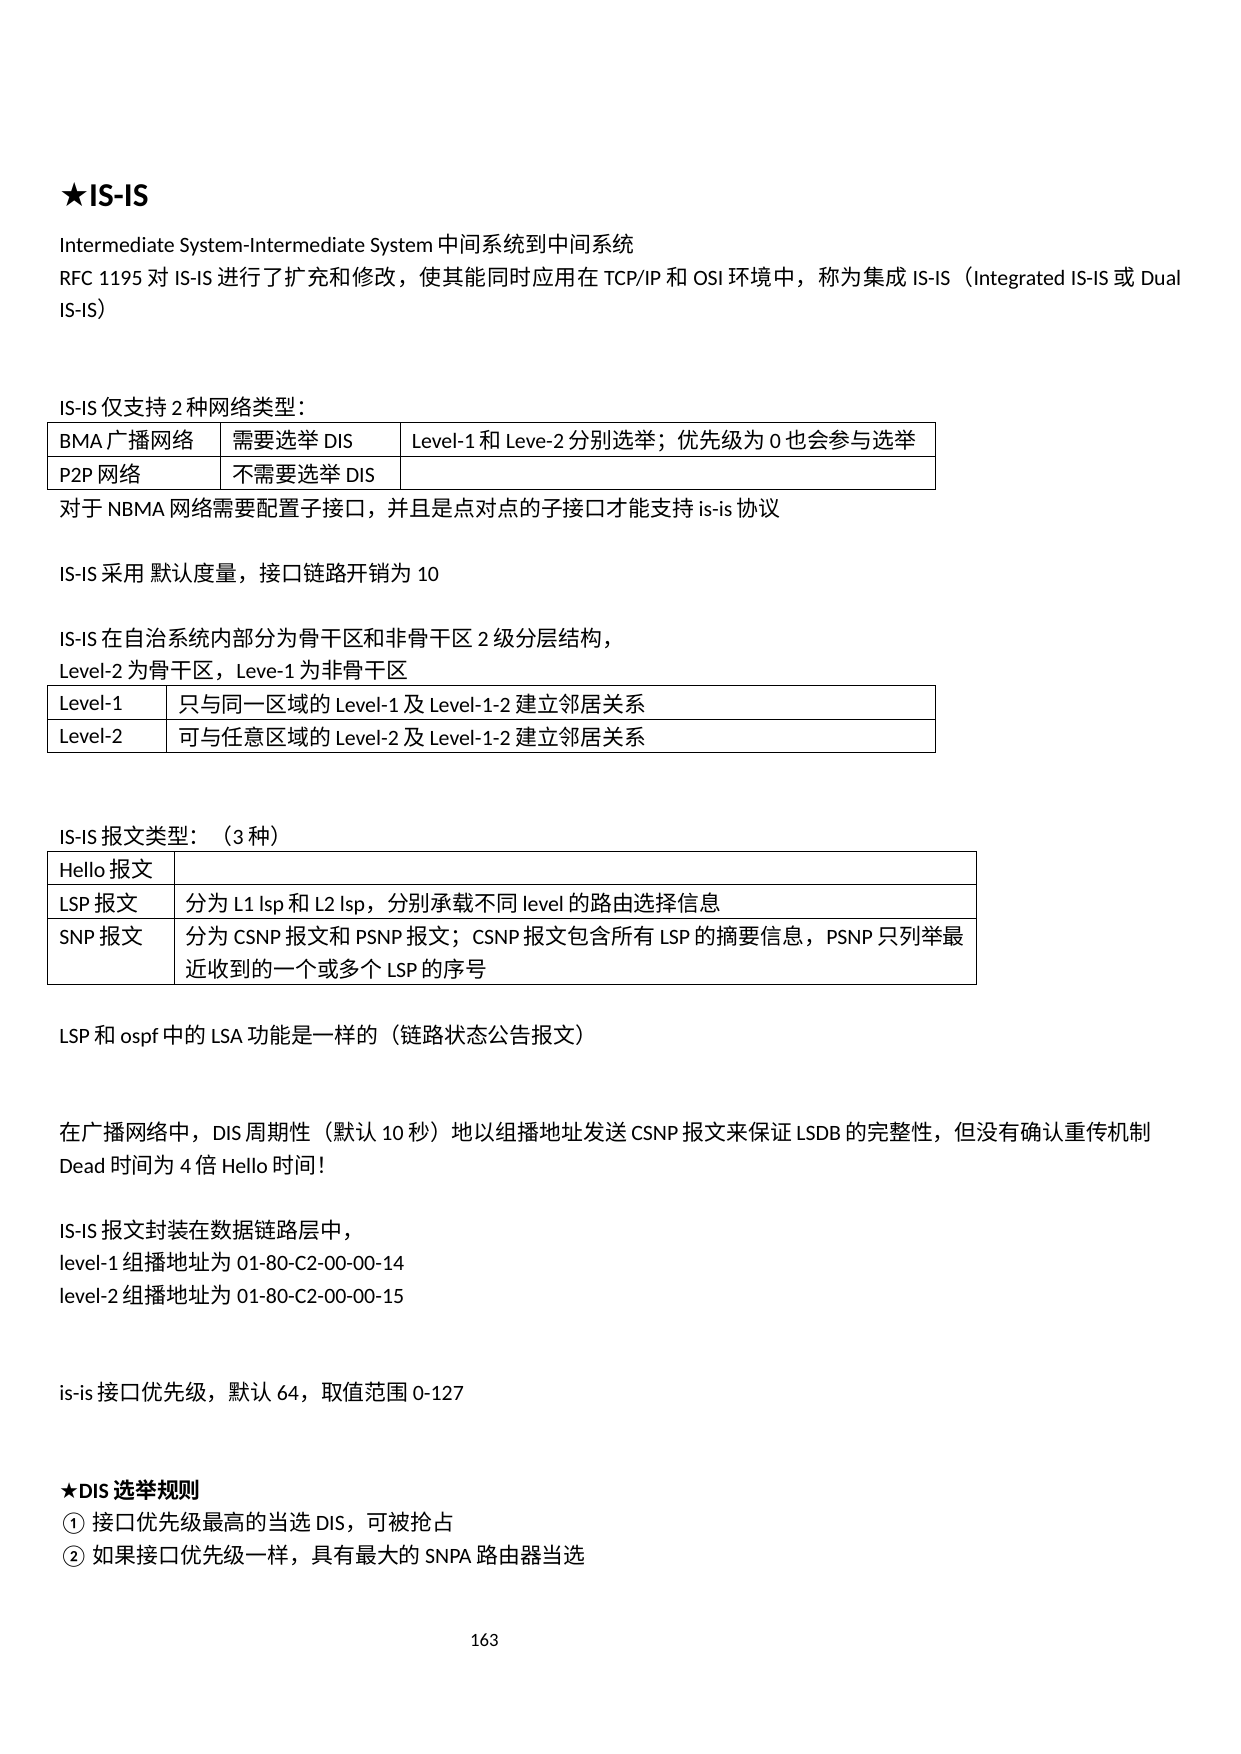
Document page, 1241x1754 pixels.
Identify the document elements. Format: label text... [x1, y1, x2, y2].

text IS-IS采用 默认度量，接口链路开销为10 [59, 555, 1181, 588]
text IS-IS仅支持2种网络类型： [59, 389, 1181, 422]
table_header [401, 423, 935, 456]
text ★DIS选举规则 [59, 1472, 1181, 1505]
text is-is接口优先级，默认64，取值范围0-127 [59, 1375, 1181, 1407]
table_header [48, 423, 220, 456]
text level-1组播地址为 01-80-C2-00-00-14 [59, 1245, 1181, 1277]
text RFC 1195对IS-IS进行了扩充和修改，使其能同时应用在TCP/IP和OSI环境中，称为集成IS-IS（Integrated IS-IS或Dual IS-IS） [59, 259, 1181, 324]
text 在广播网络中，DIS周期性（默认10秒）地以组播地址发送CSNP报文来保证LSDB的完整性，但没有确认重传机制 [59, 1115, 1181, 1147]
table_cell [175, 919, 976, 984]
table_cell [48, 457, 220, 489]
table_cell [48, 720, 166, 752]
text 对于NBMA网络需要配置子接口，并且是点对点的子接口才能支持is-is协议 [59, 490, 1181, 523]
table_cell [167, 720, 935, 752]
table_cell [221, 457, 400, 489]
text ②如果接口优先级一样，具有最大的SNPA路由器当选 [59, 1537, 1181, 1570]
text Dead时间为4倍Hello时间！ [59, 1147, 1181, 1180]
text Level-2为骨干区，Leve-1为非骨干区 [59, 653, 1181, 685]
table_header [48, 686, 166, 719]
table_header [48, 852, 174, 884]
text LSP和ospf中的LSA功能是一样的（链路状态公告报文） [59, 1017, 1181, 1050]
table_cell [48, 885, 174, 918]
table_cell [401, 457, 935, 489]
text IS-IS报文封装在数据链路层中， [59, 1212, 1181, 1245]
text level-2组播地址为 01-80-C2-00-00-15 [59, 1277, 1181, 1310]
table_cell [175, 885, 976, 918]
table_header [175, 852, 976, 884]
text ①接口优先级最高的当选DIS，可被抢占 [59, 1505, 1181, 1537]
text Intermediate System-Intermediate System中间系统到中间系统 [59, 227, 1181, 259]
text ★IS-IS [59, 162, 1181, 227]
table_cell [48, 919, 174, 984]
text IS-IS在自治系统内部分为骨干区和非骨干区2级分层结构， [59, 620, 1181, 653]
text IS-IS报文类型：（3种） [59, 818, 1181, 851]
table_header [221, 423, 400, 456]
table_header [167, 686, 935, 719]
